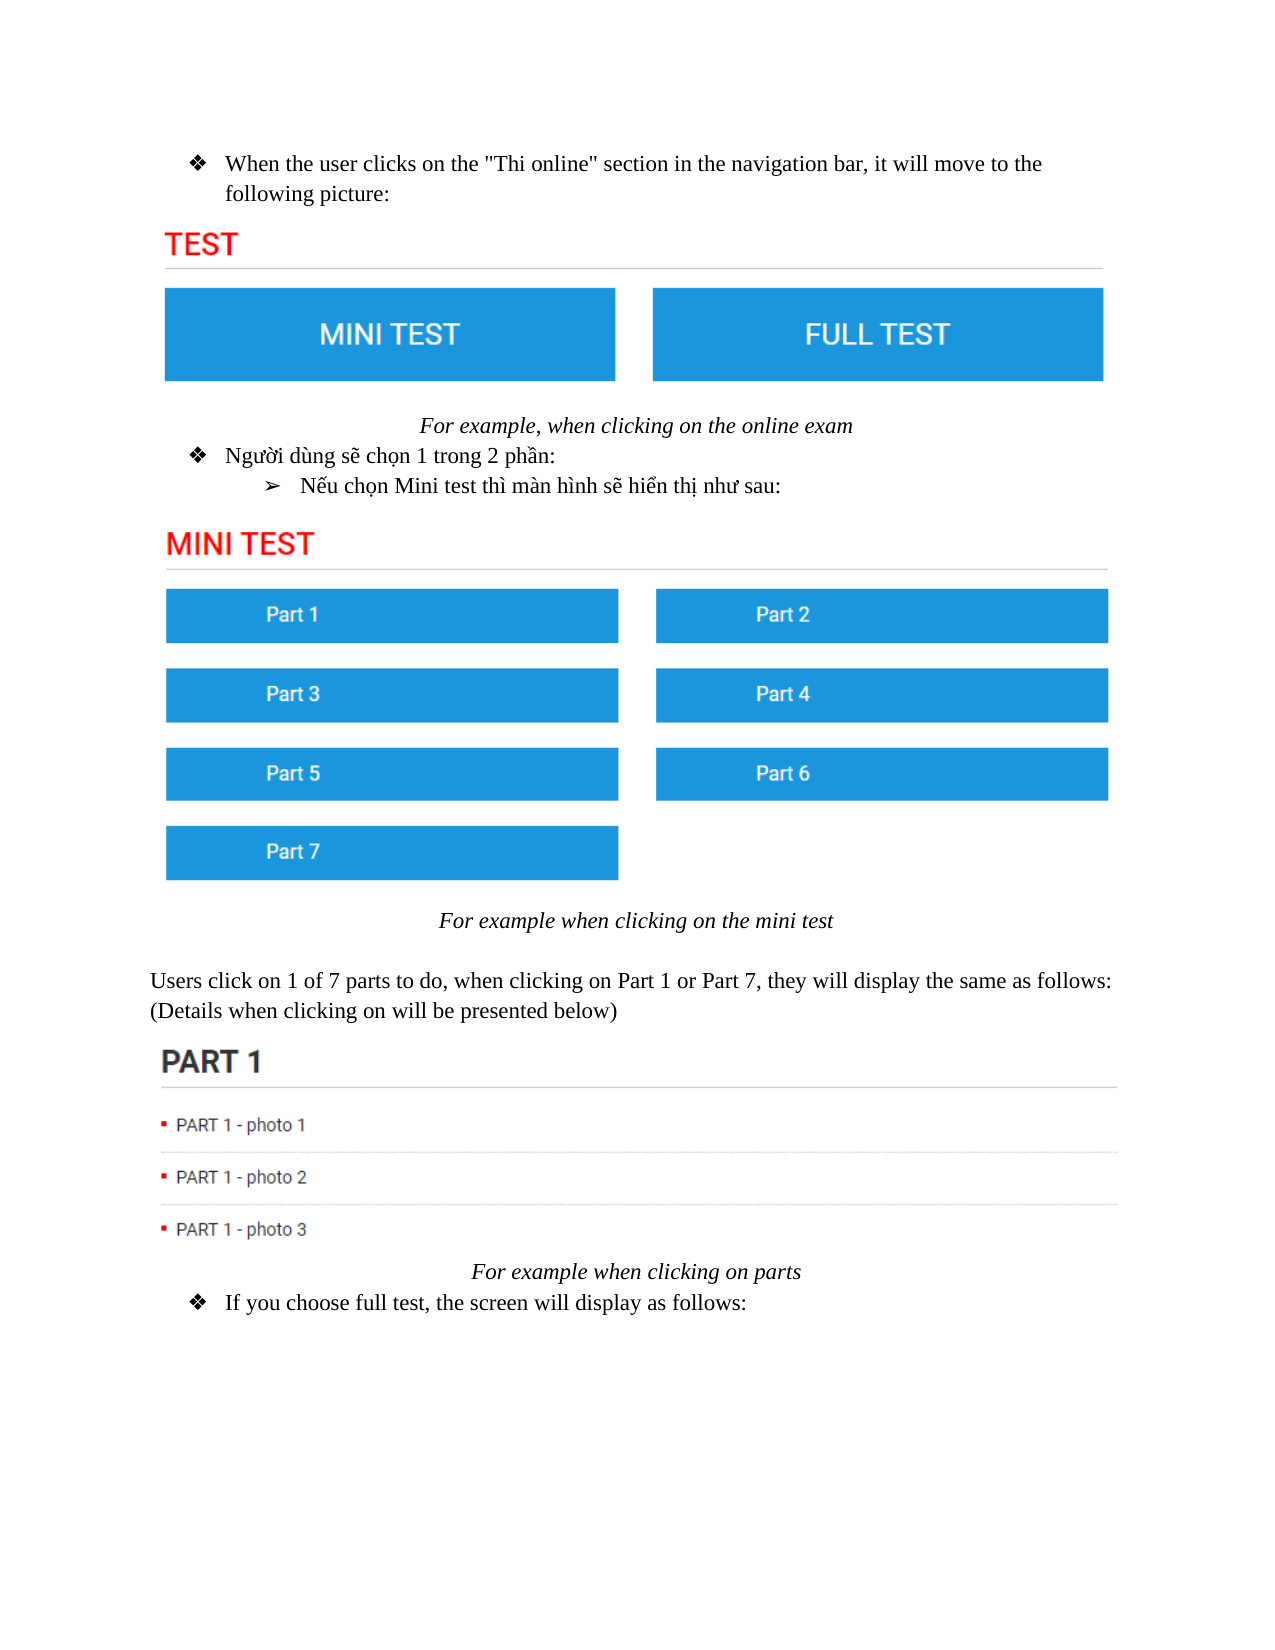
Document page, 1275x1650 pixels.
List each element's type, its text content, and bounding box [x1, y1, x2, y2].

picture [150, 1027, 1125, 1255]
picture [150, 210, 1125, 409]
list When the user clicks on the "Thi online" section in the navigation bar, it will move to the following picture: [187, 150, 1125, 207]
text Users click on 1 of 7 parts to do, when clicking on Part 1 or Part 7, they will display the same as follows: (Details when clicking on will be presented below) [150, 967, 1125, 1024]
text For example when clicking on the mini test [150, 907, 1125, 933]
text For example when clicking on parts [150, 1258, 1125, 1285]
list Nếu chọn Mini test thì màn hình sẽ hiển thị như sau: [262, 473, 1125, 499]
list Người dùng sẽ chọn 1 trong 2 phần: [187, 442, 1125, 469]
list If you choose full test, the screen will display as follows: [187, 1289, 1125, 1315]
text For example, when clicking on the online exam [150, 412, 1125, 438]
picture [150, 502, 1125, 903]
